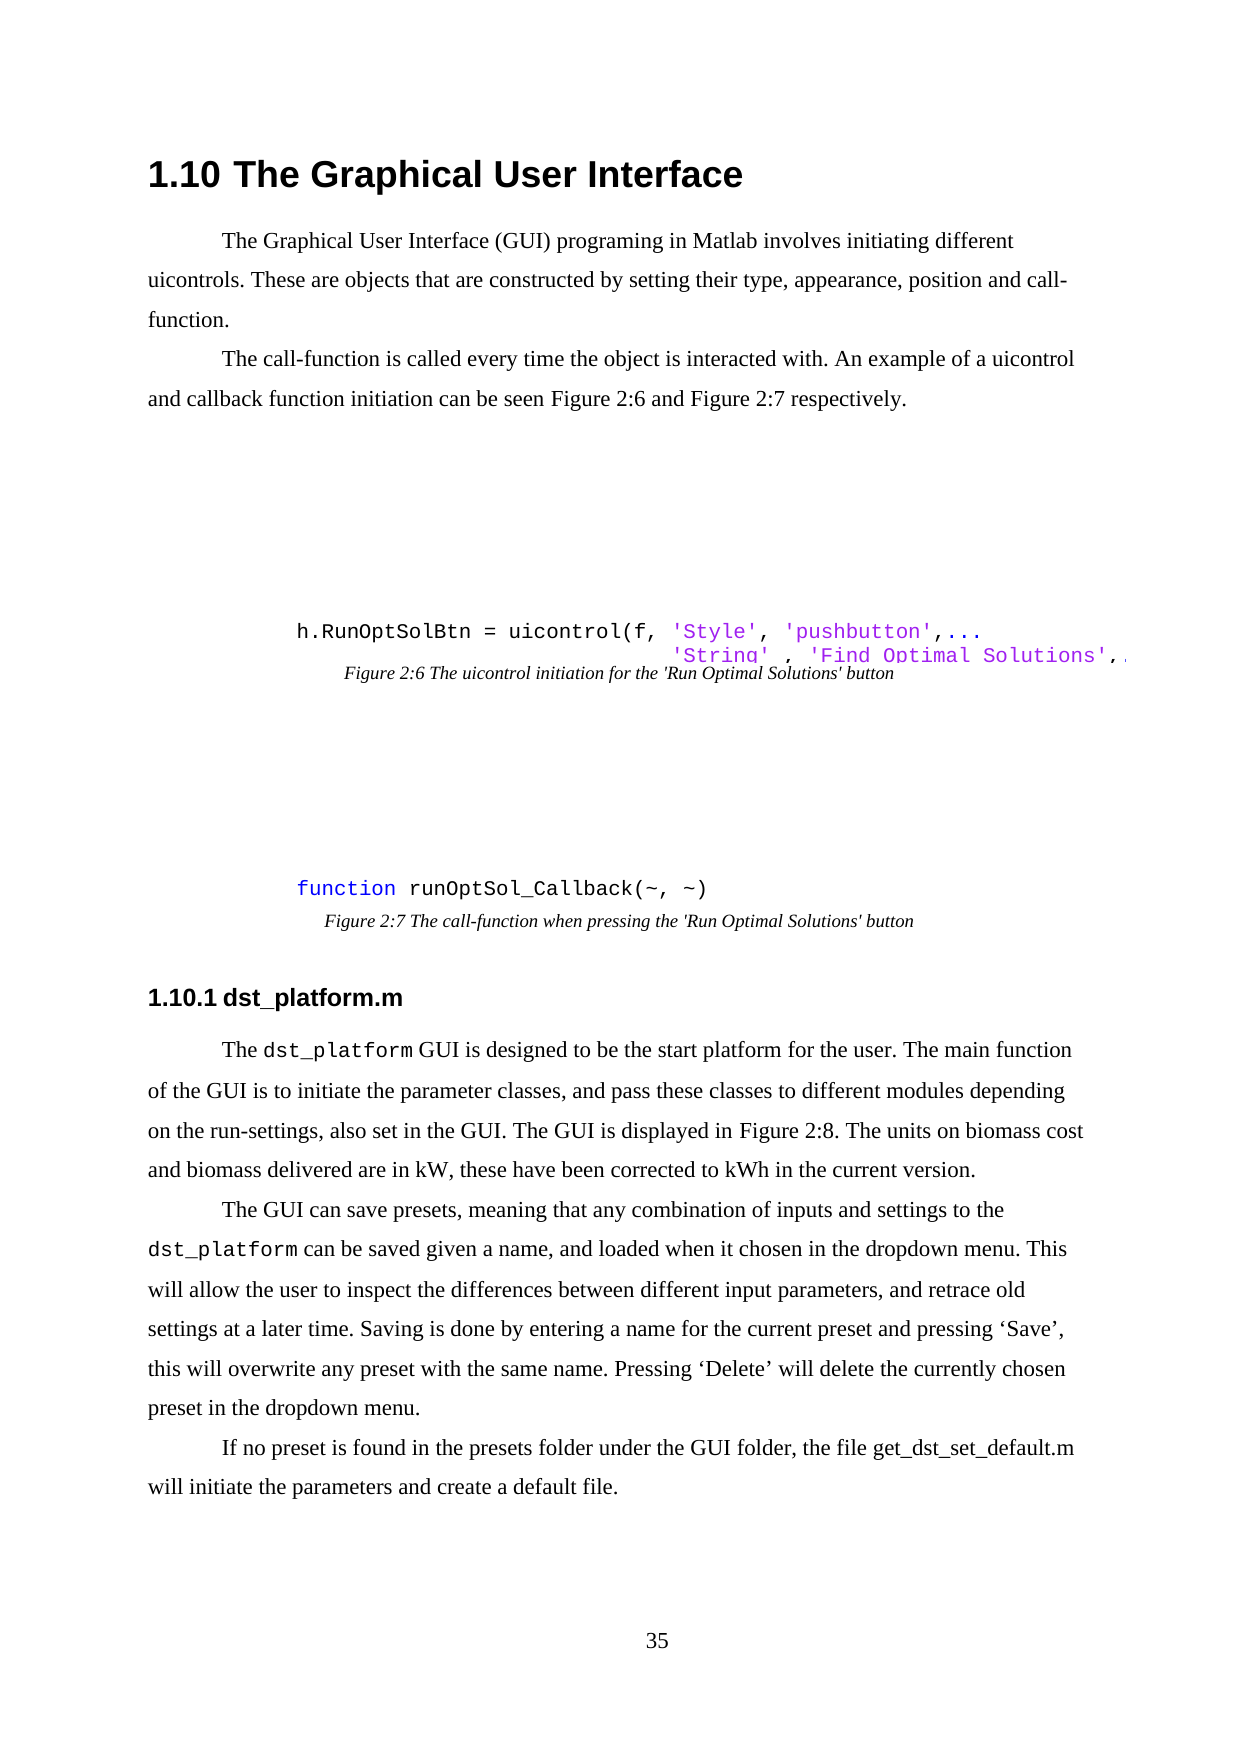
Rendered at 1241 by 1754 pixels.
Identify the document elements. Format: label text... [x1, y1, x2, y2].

text Figure 2:7 The call-function when pressing the 'Run Optimal Solutions' button [148, 910, 1092, 932]
text If no preset is found in the presets folder under the GUI folder, the file get_dst_set_default.m will initiate the parameters and create a default file. [148, 1434, 1092, 1500]
subtitle dst_platform.m [148, 983, 1092, 1012]
subtitle The Graphical User Interface [148, 152, 1092, 195]
text The GUI can save presets, meaning that any combination of inputs and settings to the dst_platform can be saved given a name, and loaded when it chosen in the dropdown menu. This will allow the user to inspect the differences between different input parameters, and retrace old settings at a later time. Saving is done by entering a name for the current preset and pressing ‘Save’, this will overwrite any preset with the same name. Pressing ‘Delete’ will delete the currently chosen preset in the dropdown menu. [148, 1196, 1092, 1421]
text Figure 2:6 The uicontrol initiation for the 'Run Optimal Solutions' button [148, 662, 1092, 684]
text The call-function is called every time the object is interacted with. An example of a uicontrol and callback function initiation can be seen Figure 2:6 and Figure 2:7 respectively. [148, 345, 1092, 411]
text The Graphical User Interface (GUI) programing in Matlab involves initiating different uicontrols. These are objects that are constructed by setting their type, appearance, position and call-function. [148, 227, 1092, 332]
text The dst_platform GUI is designed to be the start platform for the user. The main function of the GUI is to initiate the parameter classes, and pass these classes to different modules depending on the run-settings, also set in the GUI. The GUI is displayed in Figure 2:8. The units on biomass cost and biomass delivered are in kW, these have been corrected to kWh in the current version. [148, 1037, 1092, 1183]
